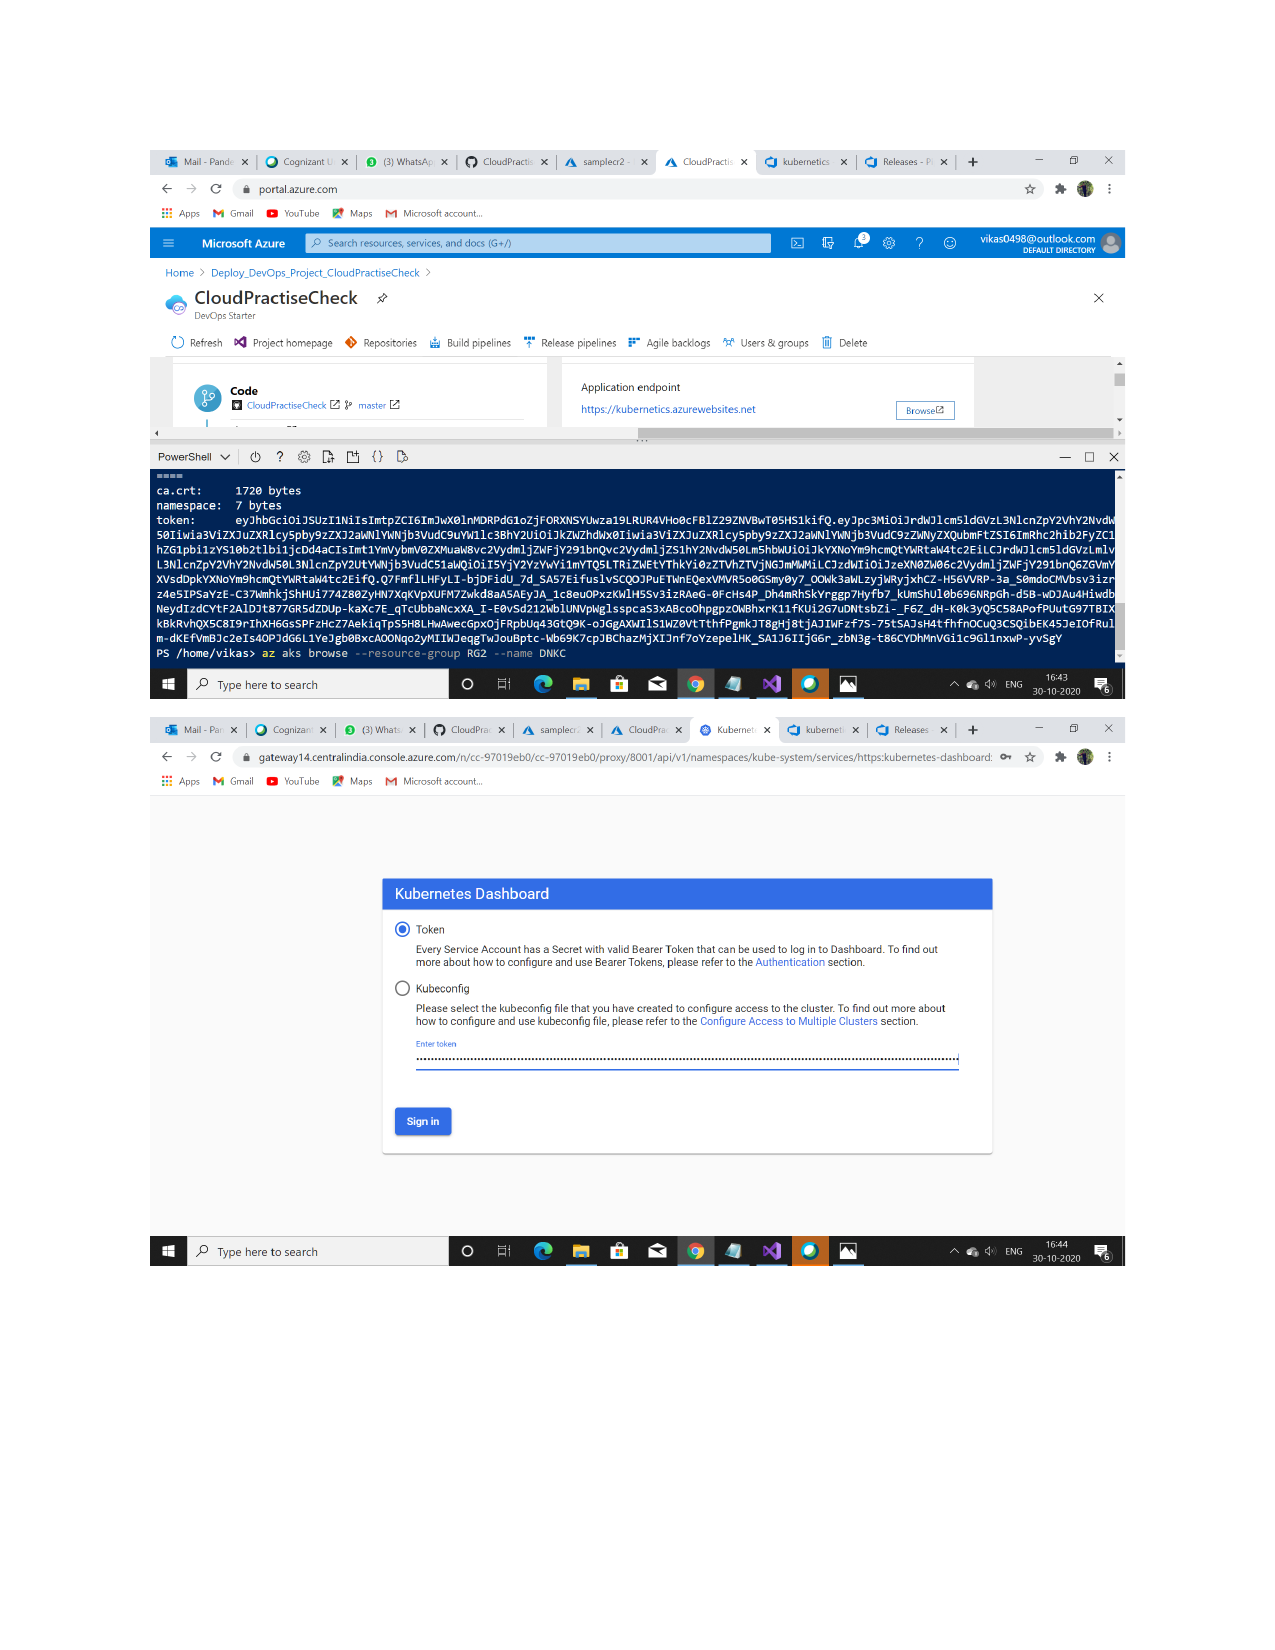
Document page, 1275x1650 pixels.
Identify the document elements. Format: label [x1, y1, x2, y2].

picture [150, 717, 1125, 1266]
picture [150, 150, 1125, 699]
